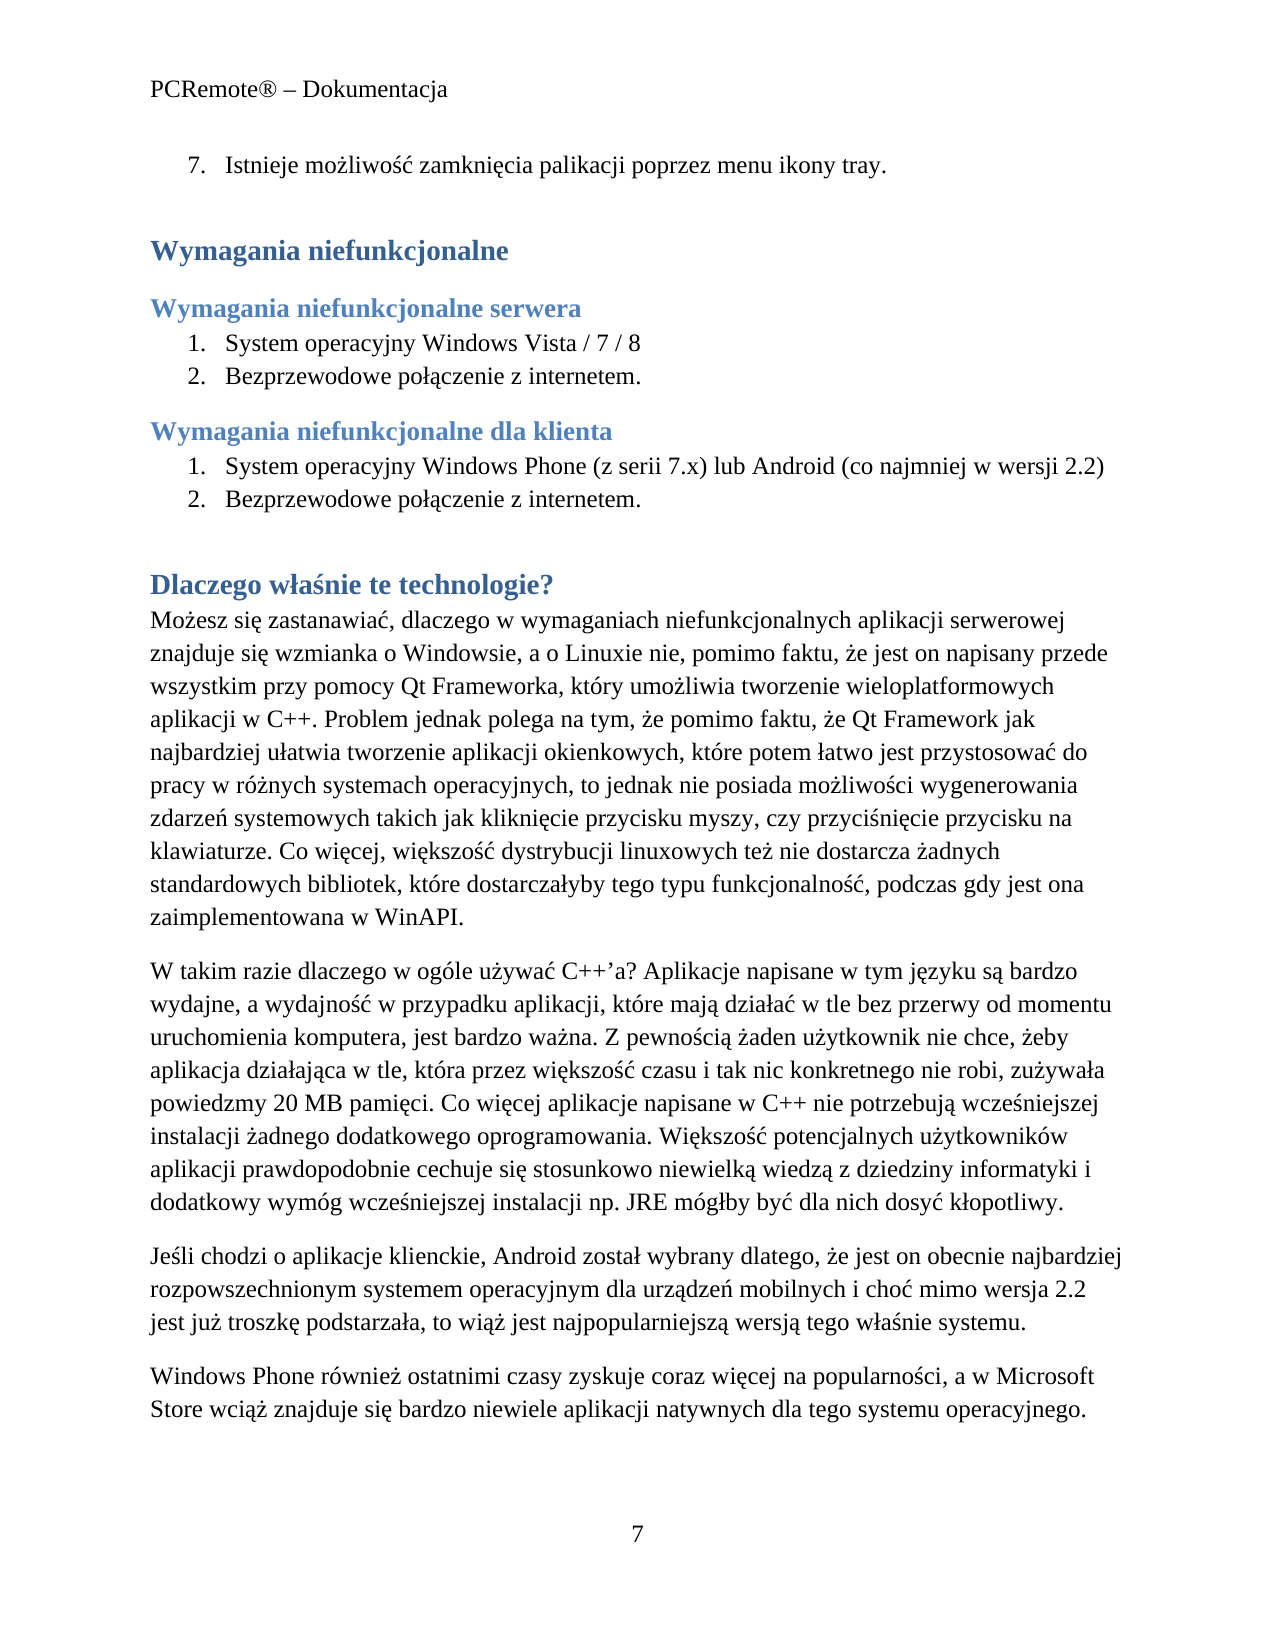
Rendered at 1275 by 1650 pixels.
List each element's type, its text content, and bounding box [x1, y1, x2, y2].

list Bezprzewodowe połączenie z internetem. [187, 484, 1125, 512]
list System operacyjny Windows Phone (z serii 7.x) lub Android (co najmniej w wersji 2.2) [187, 451, 1125, 479]
list System operacyjny Windows Vista / 7 / 8 [187, 328, 1125, 357]
text Windows Phone również ostatnimi czasy zyskuje coraz więcej na popularności, a w Microsoft Store wciąż znajduje się bardzo niewiele aplikacji natywnych dla tego systemu operacyjnego. [150, 1361, 1125, 1423]
list Istnieje możliwość zamknięcia palikacji poprzez menu ikony tray. [187, 150, 1125, 179]
text W takim razie dlaczego w ogóle używać C++’a? Aplikacje napisane w tym języku są bardzo wydajne, a wydajność w przypadku aplikacji, które mają działać w tle bez przerwy od momentu uruchomienia komputera, jest bardzo ważna. Z pewnością żaden użytkownik nie chce, żeby aplikacja działająca w tle, która przez większość czasu i tak nic konkretnego nie robi, zużywała powiedzmy 20 MB pamięci. Co więcej aplikacje napisane w C++ nie potrzebują wcześniejszej instalacji żadnego dodatkowego oprogramowania. Większość potencjalnych użytkowników aplikacji prawdopodobnie cechuje się stosunkowo niewielką wiedzą z dziedziny informatyki i dodatkowy wymóg wcześniejszej instalacji np. JRE mógłby być dla nich dosyć kłopotliwy. [150, 956, 1125, 1216]
subtitle Wymagania niefunkcjonalne dla klienta [150, 415, 1125, 446]
text Możesz się zastanawiać, dlaczego w wymaganiach niefunkcjonalnych aplikacji serwerowej znajduje się wzmianka o Windowsie, a o Linuxie nie, pomimo faktu, że jest on napisany przede wszystkim przy pomocy Qt Frameworka, który umożliwia tworzenie wieloplatformowych aplikacji w C++. Problem jednak polega na tym, że pomimo faktu, że Qt Framework jak najbardziej ułatwia tworzenie aplikacji okienkowych, które potem łatwo jest przystosować do pracy w różnych systemach operacyjnych, to jednak nie posiada możliwości wygenerowania zdarzeń systemowych takich jak kliknięcie przycisku myszy, czy przyciśnięcie przycisku na klawiaturze. Co więcej, większość dystrybucji linuxowych też nie dostarcza żadnych standardowych bibliotek, które dostarczałyby tego typu funkcjonalność, podczas gdy jest ona zaimplementowana w WinAPI. [150, 605, 1125, 931]
subtitle Wymagania niefunkcjonalne [150, 233, 1125, 267]
subtitle Dlaczego właśnie te technologie? [150, 567, 1125, 600]
text Jeśli chodzi o aplikacje klienckie, Android został wybrany dlatego, że jest on obecnie najbardziej rozpowszechnionym systemem operacyjnym dla urządzeń mobilnych i choć mimo wersja 2.2 jest już troszkę podstarzała, to wiąż jest najpopularniejszą wersją tego właśnie systemu. [150, 1241, 1125, 1336]
list Bezprzewodowe połączenie z internetem. [187, 361, 1125, 390]
subtitle Wymagania niefunkcjonalne serwera [150, 292, 1125, 323]
